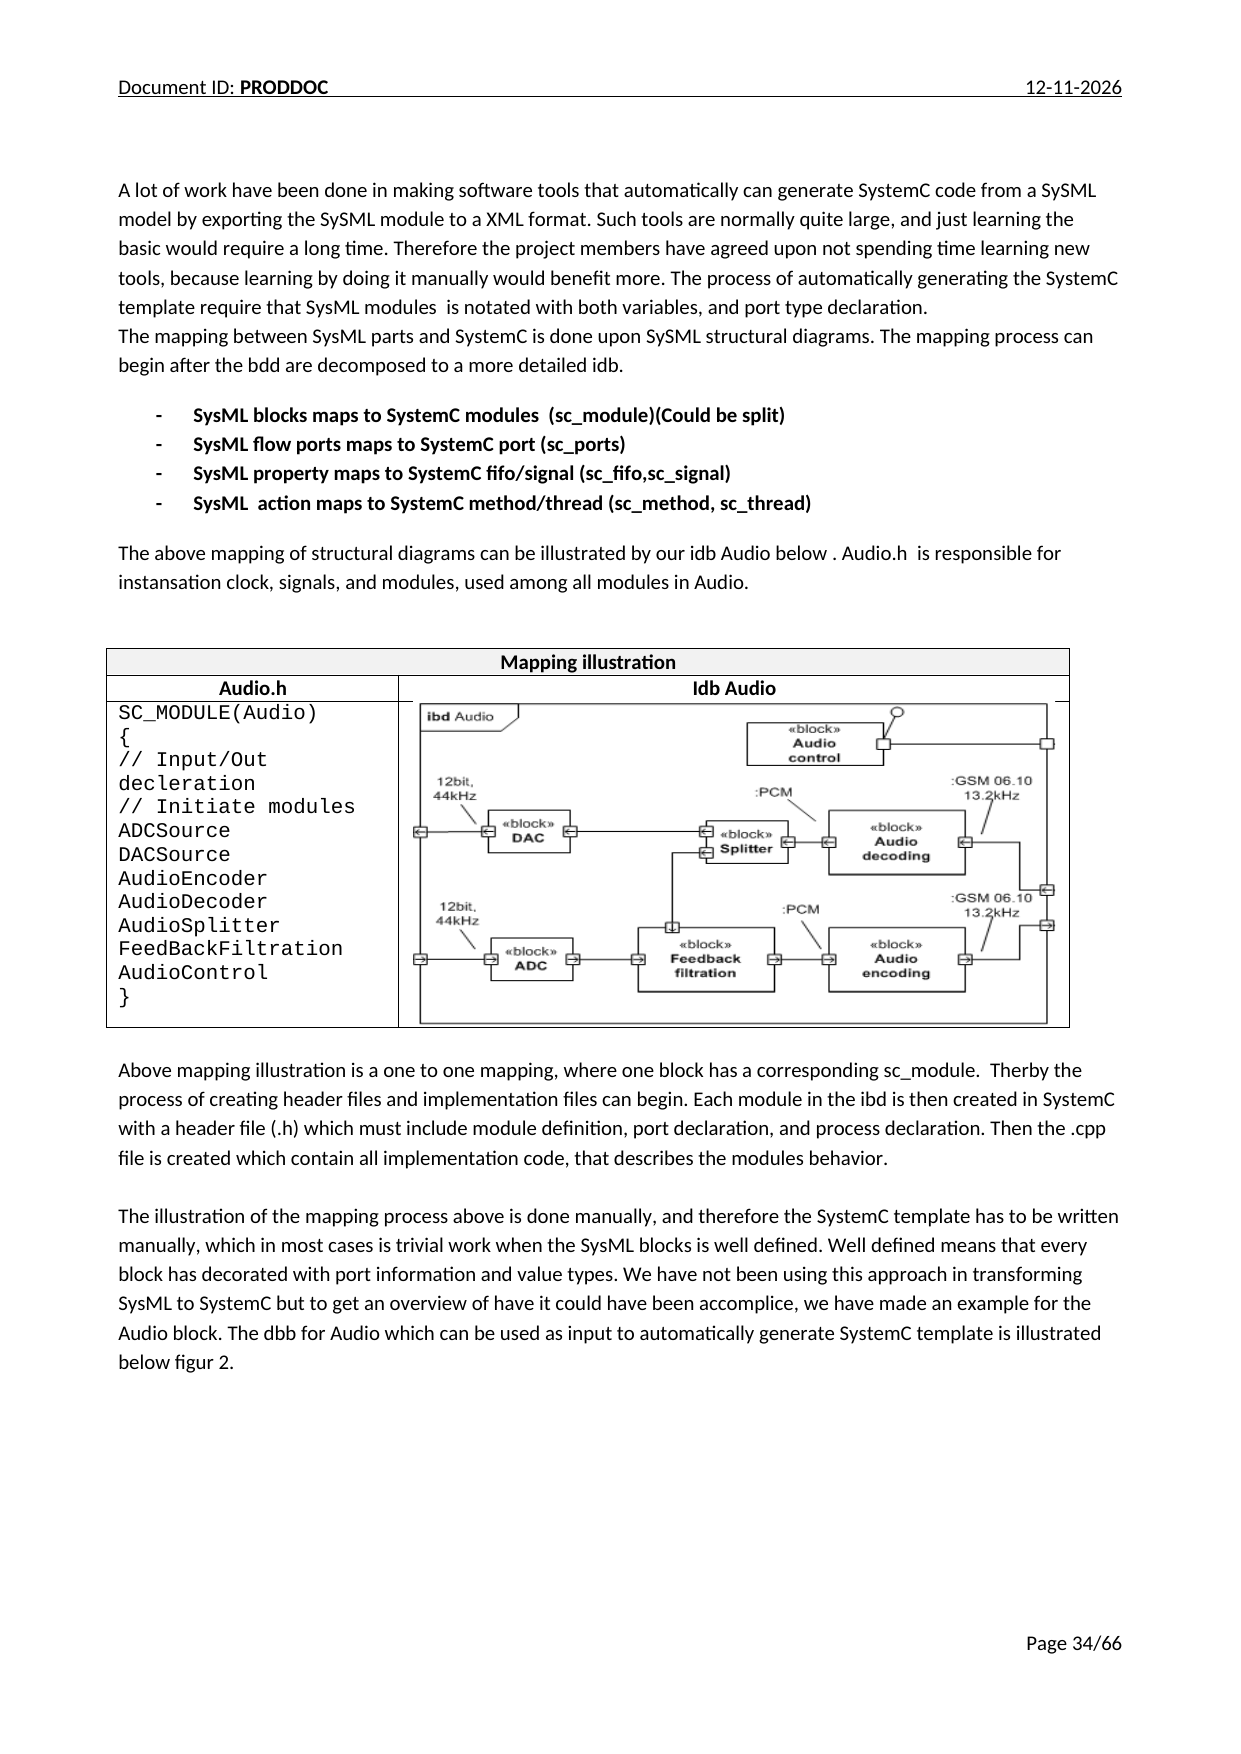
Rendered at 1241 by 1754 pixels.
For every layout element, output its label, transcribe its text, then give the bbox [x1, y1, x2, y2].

list SysML flow ports maps to SystemC port (sc_ports) [156, 431, 1122, 457]
text A lot of work have been done in making software tools that automatically can generate SystemC code from a SySML model by exporting the SySML module to a XML format. Such tools are normally quite large, and just learning the basic would require a long time. Therefore the project members have agreed upon not spending time learning new tools, because learning by doing it manually would benefit more. The process of automatically generating the SystemC template require that SysML modules is notated with both variables, and port type declaration. [118, 177, 1122, 319]
list SysML blocks maps to SystemC modules (sc_module)(Could be split) [156, 402, 1122, 428]
table_cell SC_MODULE(Audio) { // Input/Out decleration // Initiate modules ADCSource DACSource AudioEncoder AudioDecoder AudioSplitter FeedBackFiltration AudioControl } [107, 702, 398, 1027]
table_cell Idb Audio [399, 676, 1069, 701]
table_cell Audio.h [107, 676, 398, 701]
text The above mapping of structural diagrams can be illustrated by our idb Audio below . Audio.h is responsible for instansation clock, signals, and modules, used among all modules in Audio. [118, 540, 1122, 594]
text The mapping between SysML parts and SystemC is done upon SySML structural diagrams. The mapping process can begin after the bdd are decomposed to a more detailed idb. [118, 323, 1122, 378]
table_header Mapping illustration [107, 649, 1069, 674]
text Above mapping illustration is a one to one mapping, where one block has a corresponding sc_module. Therby the process of creating header files and implementation files can begin. Each module in the ibd is then created in SystemC with a header file (.h) which must include module definition, port declaration, and process declaration. Then the .cpp file is created which contain all implementation code, that describes the modules behavior. [118, 1057, 1122, 1170]
list SysML action maps to SystemC method/thread (sc_method, sc_thread) [156, 490, 1122, 515]
text The illustration of the mapping process above is done manually, and therefore the SystemC template has to be written manually, which in most cases is trivial work when the SysML blocks is well defined. Well defined means that every block has decorated with port information and value types. We have not been using this approach in transforming SysML to SystemC but to get an overview of have it could have been accomplice, we have made an example for the Audio block. The dbb for Audio which can be used as input to automatically generate SystemC template is illustrated below figur 2. [118, 1203, 1122, 1374]
table_cell [399, 702, 413, 1027]
picture [413, 701, 1056, 1027]
table_cell [1056, 702, 1069, 1027]
list SysML property maps to SystemC fifo/signal (sc_fifo,sc_signal) [156, 461, 1122, 486]
